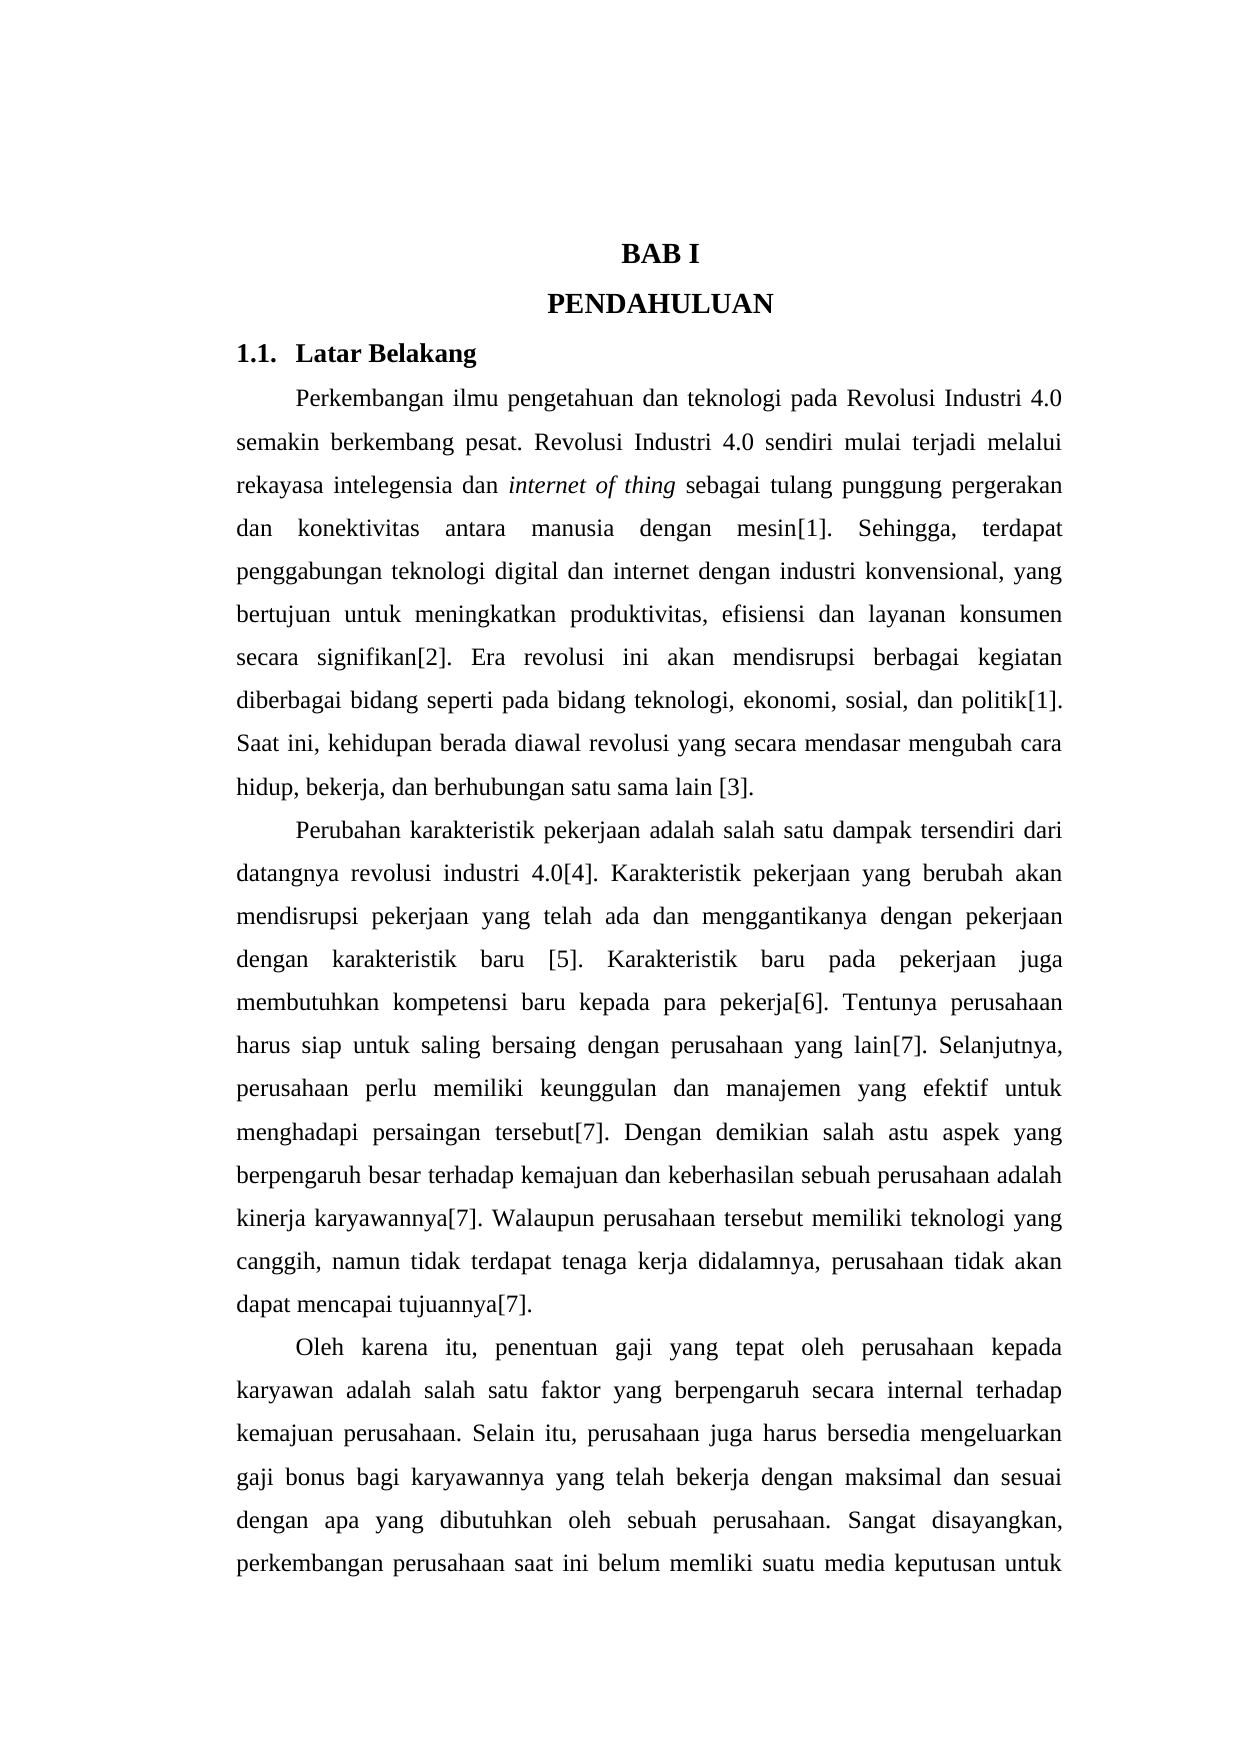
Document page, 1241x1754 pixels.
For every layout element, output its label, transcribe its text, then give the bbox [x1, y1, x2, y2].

subtitle PENDAHULUAN [258, 287, 1063, 320]
text Perubahan karakteristik pekerjaan adalah salah satu dampak tersendiri dari datangnya revolusi industri 4.0. Karakteristik pekerjaan yang berubah akan mendisrupsi pekerjaan yang telah ada dan menggantikanya dengan pekerjaan dengan karakteristik baru . Karakteristik baru pada pekerjaan juga membutuhkan kompetensi baru kepada para pekerja. Tentunya perusahaan harus siap untuk saling bersaing dengan perusahaan yang lain. Selanjutnya, perusahaan perlu memiliki keunggulan dan manajemen yang efektif untuk menghadapi persaingan tersebut. Dengan demikian salah astu aspek yang berpengaruh besar terhadap kemajuan dan keberhasilan sebuah perusahaan adalah kinerja karyawannya. Walaupun perusahaan tersebut memiliki teknologi yang canggih, namun tidak terdapat tenaga kerja didalamnya, perusahaan tidak akan dapat mencapai tujuannya. [236, 815, 1063, 1318]
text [236, 1332, 1063, 1577]
text Perkembangan ilmu pengetahuan dan teknologi pada Revolusi Industri 4.0 semakin berkembang pesat. Revolusi Industri 4.0 sendiri mulai terjadi melalui rekayasa intelegensia dan internet of thing sebagai tulang punggung pergerakan dan konektivitas antara manusia dengan mesin. Sehingga, terdapat penggabungan teknologi digital dan internet dengan industri konvensional, yang bertujuan untuk meningkatkan produktivitas, efisiensi dan layanan konsumen secara signifikan. Era revolusi ini akan mendisrupsi berbagai kegiatan diberbagai bidang seperti pada bidang teknologi, ekonomi, sosial, dan politik. Saat ini, kehidupan berada diawal revolusi yang secara mendasar mengubah cara hidup, bekerja, dan berhubungan satu sama lain . [236, 383, 1063, 800]
subtitle Latar Belakang [236, 337, 1063, 368]
subtitle BAB I [258, 236, 1063, 270]
